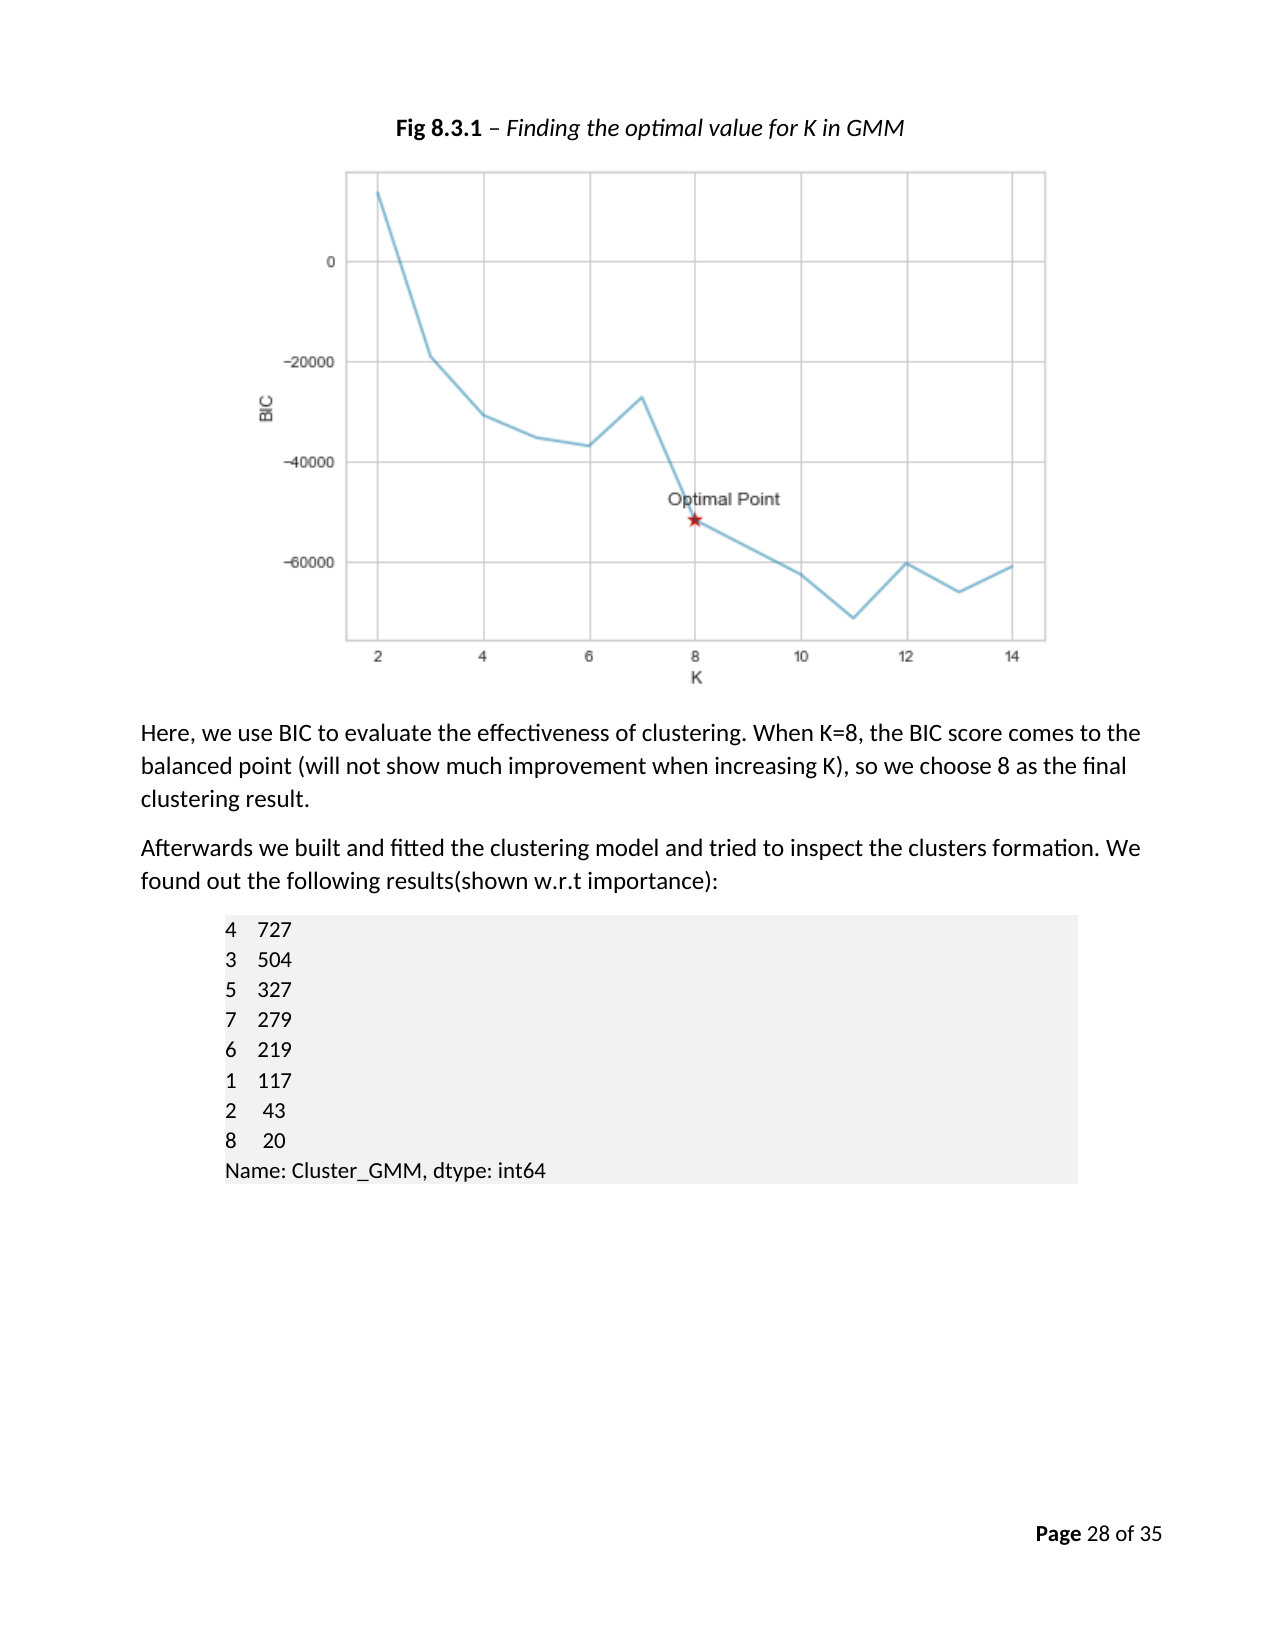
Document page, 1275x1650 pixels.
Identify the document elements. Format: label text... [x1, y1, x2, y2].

text 6 219 [225, 1036, 1078, 1064]
text Name: Cluster_GMM, dtype: int64 [225, 1156, 1078, 1184]
text Here, we use BIC to evaluate the effectiveness of clustering. When K=8, the BIC score comes to the balanced point (will not show much improvement when increasing K), so we choose 8 as the final clustering result. [141, 717, 1162, 813]
text 7 279 [225, 1005, 1078, 1033]
text 8 20 [225, 1126, 1078, 1154]
text 1 117 [225, 1066, 1078, 1094]
text 3 504 [225, 945, 1078, 973]
text Afterwards we built and fitted the clustering model and tried to inspect the clusters formation. We found out the following results(shown w.r.t importance): [141, 832, 1162, 896]
picture [249, 162, 1054, 698]
text Fig 8.3.1 – Finding the optimal value for K in GMM [141, 112, 1162, 143]
text 2 43 [225, 1096, 1078, 1124]
text 4 727 [225, 915, 1078, 943]
text 5 327 [225, 975, 1078, 1003]
